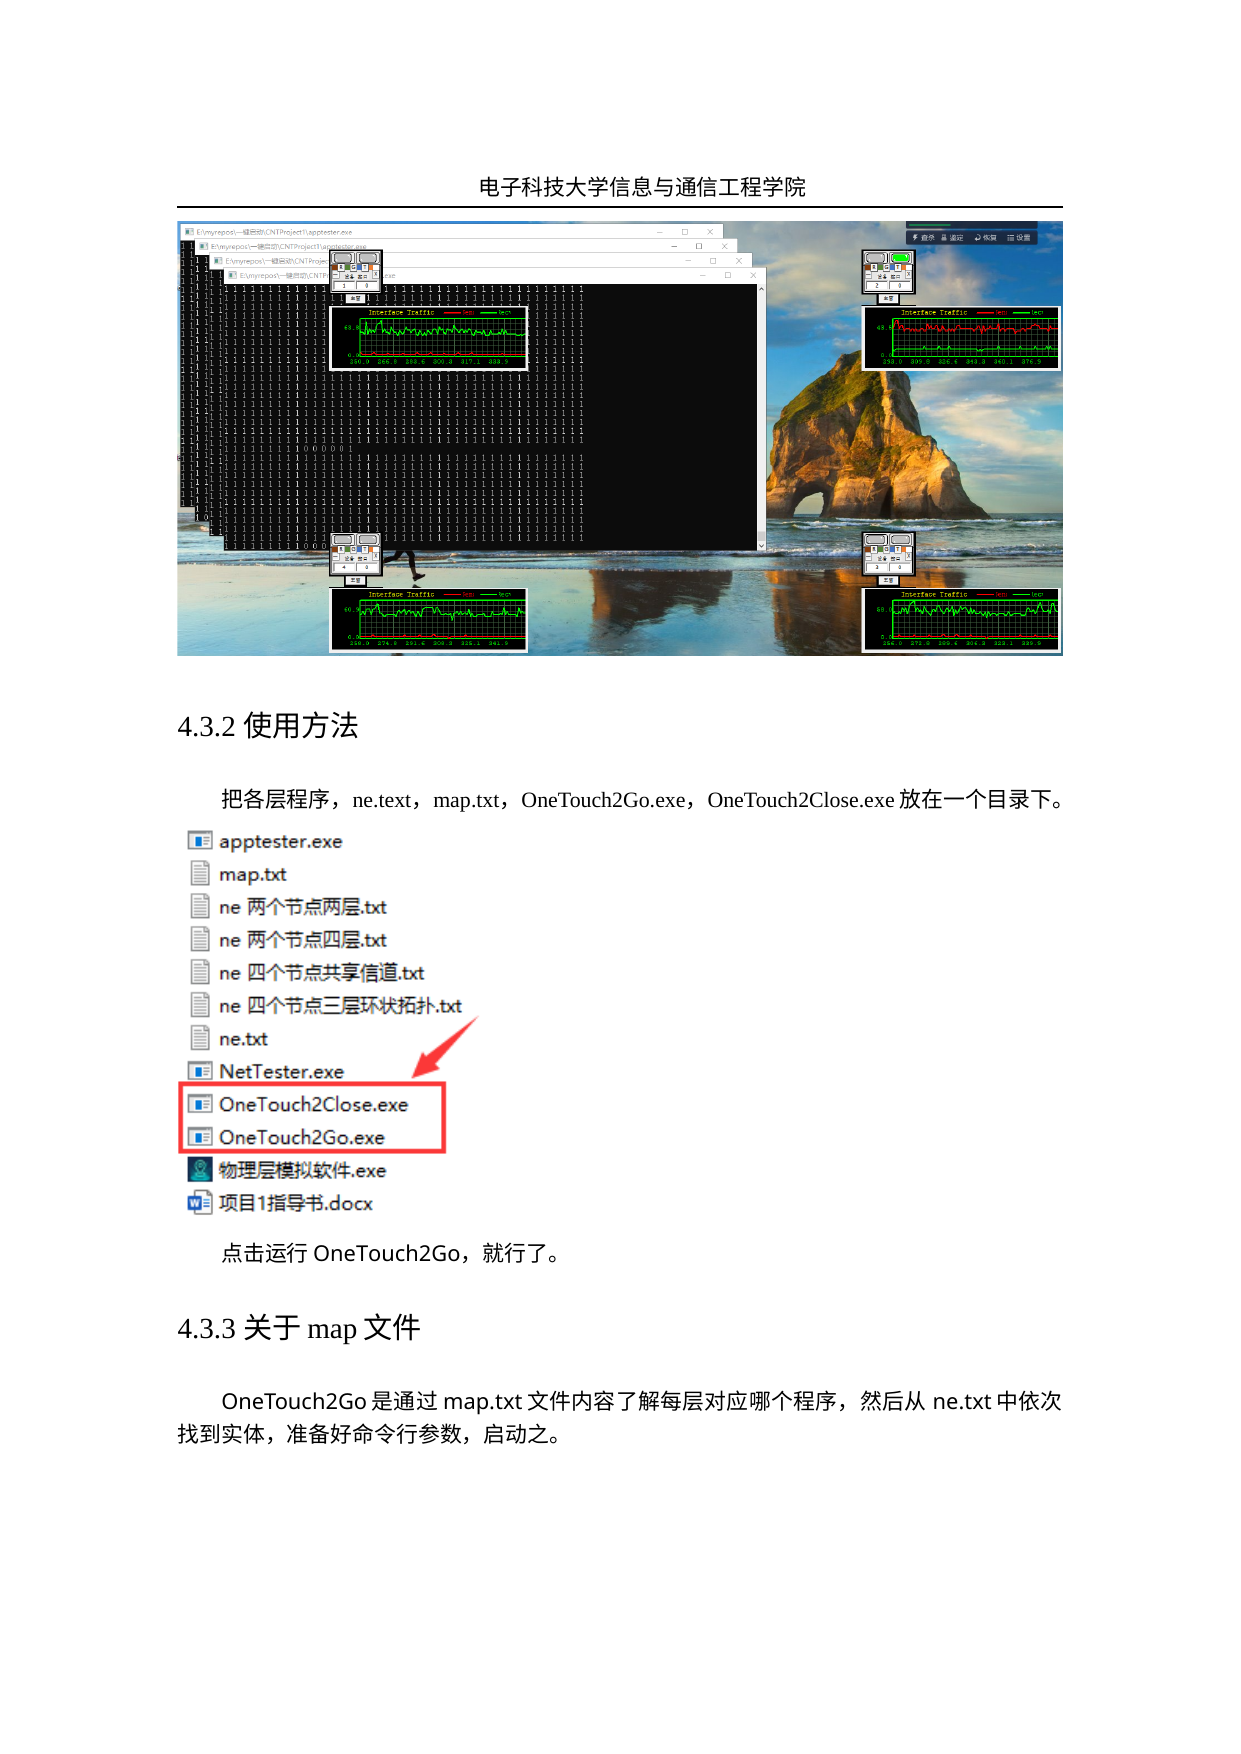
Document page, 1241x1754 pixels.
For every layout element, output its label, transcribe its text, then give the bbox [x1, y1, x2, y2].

list OneTouch2Go是通过map.txt文件内容了解每层对应哪个程序，然后从ne.txt中依次找到实体，准备好命令行参数，启动之。 [177, 1384, 1063, 1449]
picture [177, 824, 534, 1226]
subtitle 关于map文件 [177, 1294, 1063, 1359]
picture [177, 221, 1063, 656]
subtitle 使用方法 [177, 691, 1063, 756]
text 点击运行OneTouch2Go，就行了。 [177, 1236, 1063, 1269]
text 把各层程序，ne.text，map.txt，OneTouch2Go.exe，OneTouch2Close.exe放在一个目录下。 [177, 781, 1063, 814]
